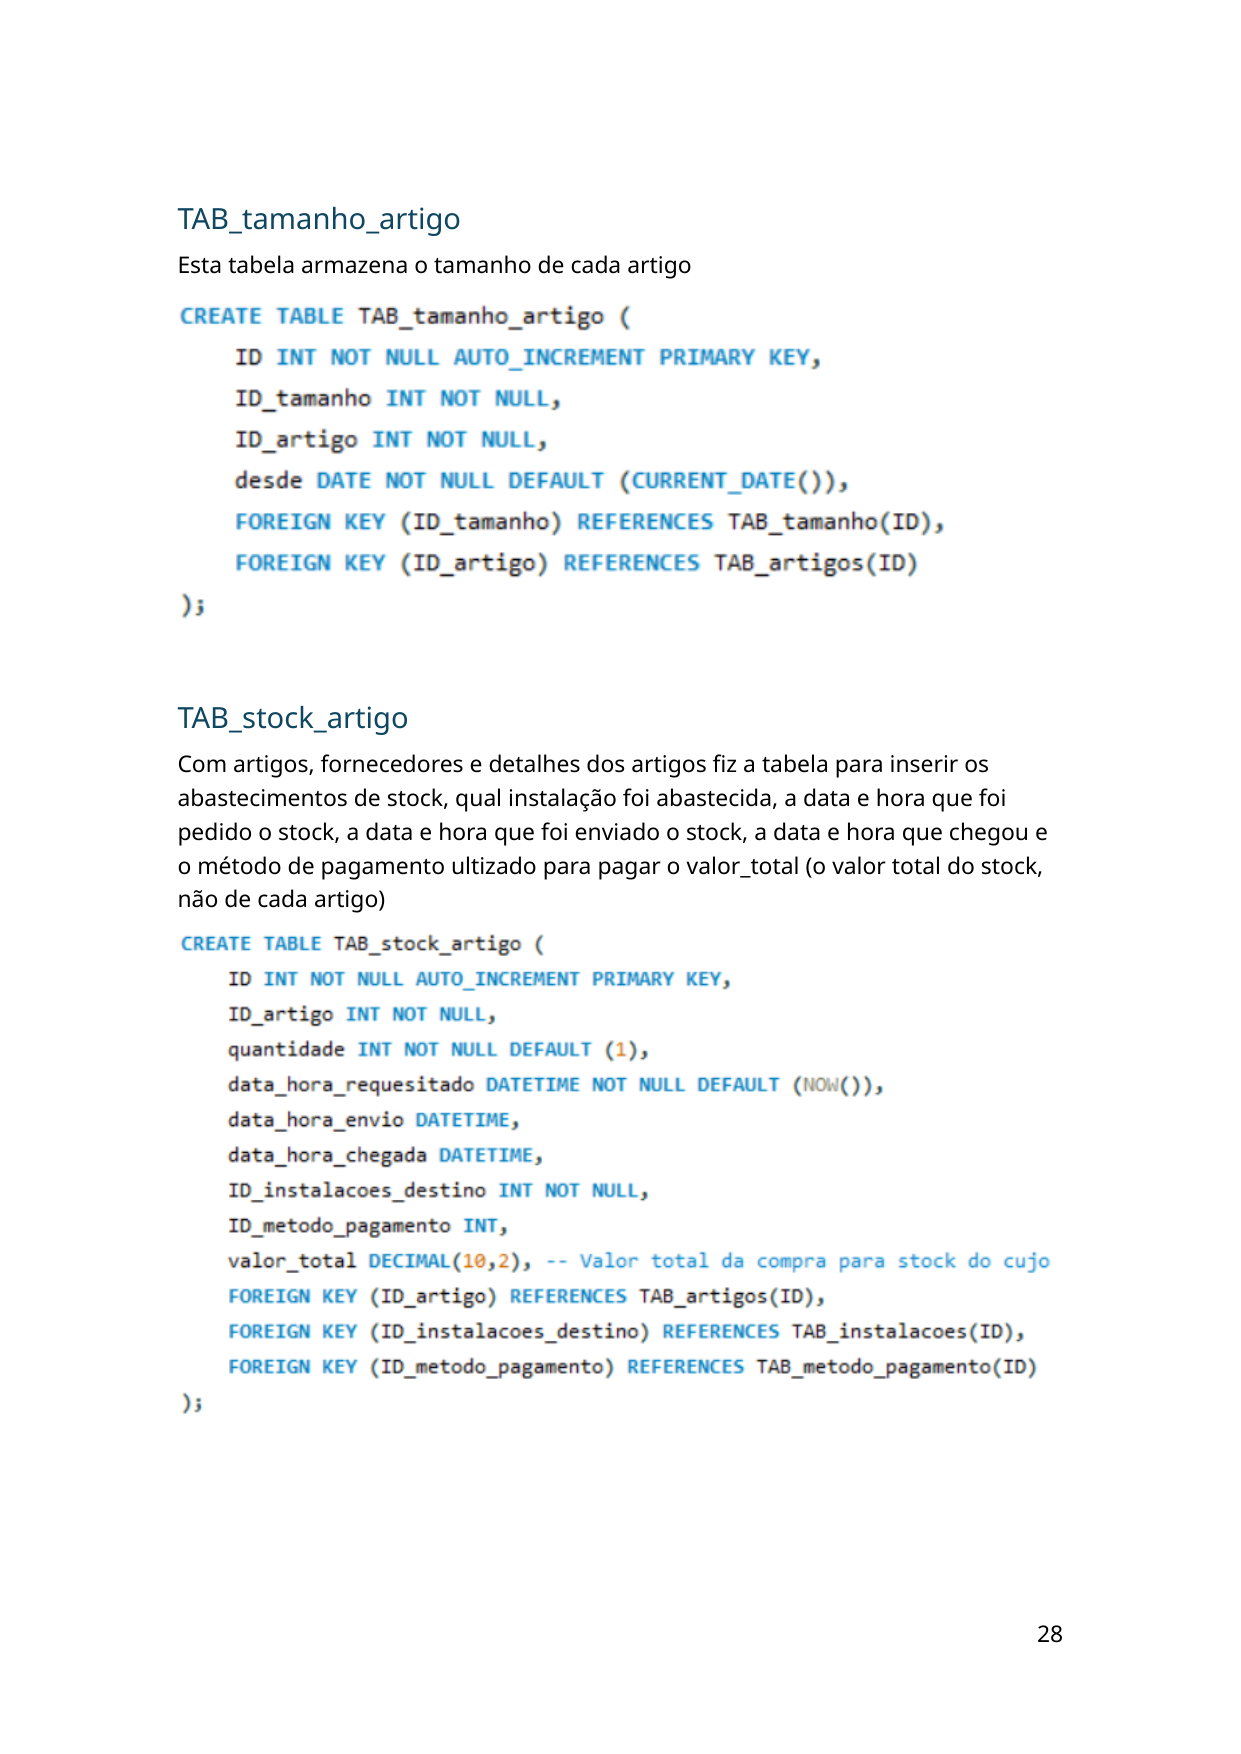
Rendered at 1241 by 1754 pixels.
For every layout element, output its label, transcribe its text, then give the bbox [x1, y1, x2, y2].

picture [177, 933, 1063, 1426]
text Com artigos, fornecedores e detalhes dos artigos fiz a tabela para inserir os abastecimentos de stock, qual instalação foi abastecida, a data e hora que foi pedido o stock, a data e hora que foi enviado o stock, a data e hora que chegou e o método de pagamento ultizado para pagar o valor_total (o valor total do stock, não de cada artigo) [177, 748, 1063, 915]
subtitle TAB_stock_artigo [177, 697, 1063, 737]
picture [177, 299, 978, 628]
text Esta tabela armazena o tamanho de cada artigo [177, 249, 1063, 280]
subtitle TAB_tamanho_artigo [177, 198, 1063, 238]
